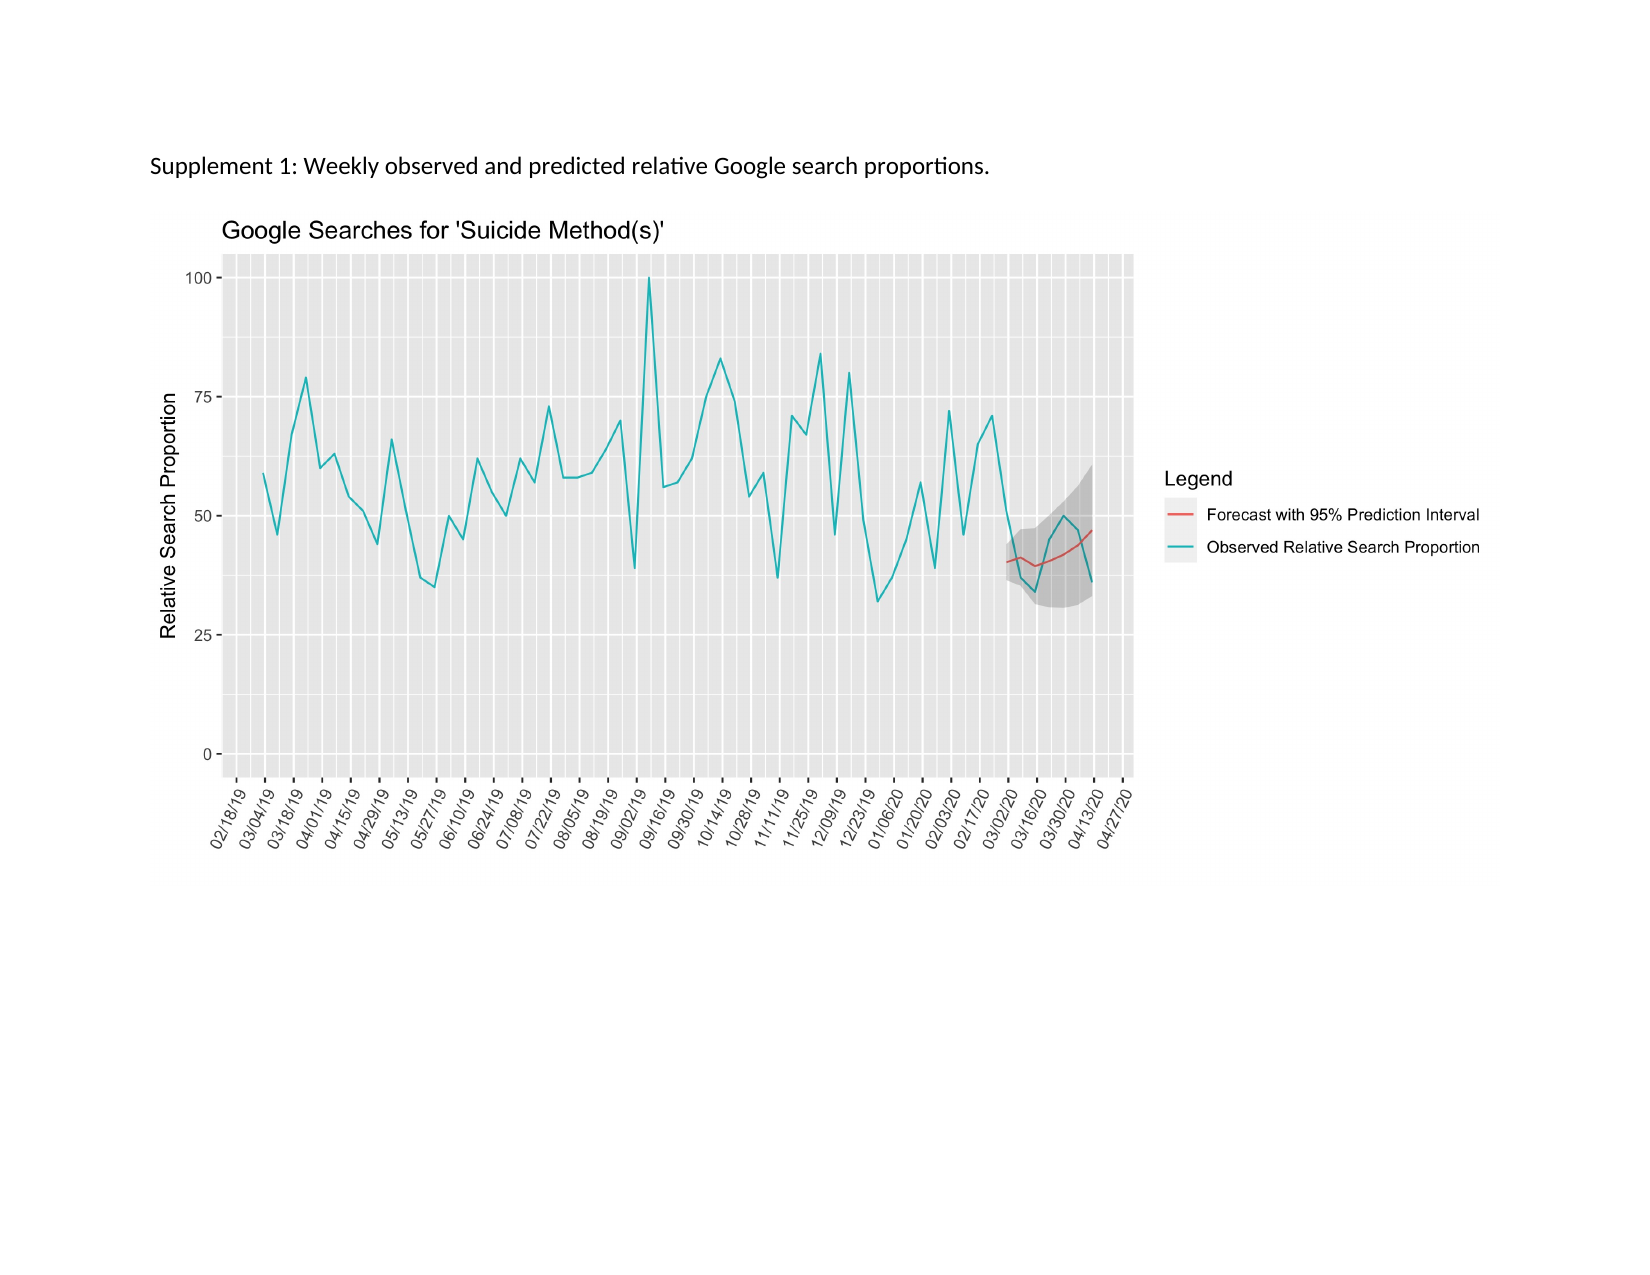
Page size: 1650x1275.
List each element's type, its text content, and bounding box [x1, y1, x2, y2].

picture [150, 211, 1500, 886]
text Supplement 1: Weekly observed and predicted relative Google search proportions. [150, 150, 1500, 181]
